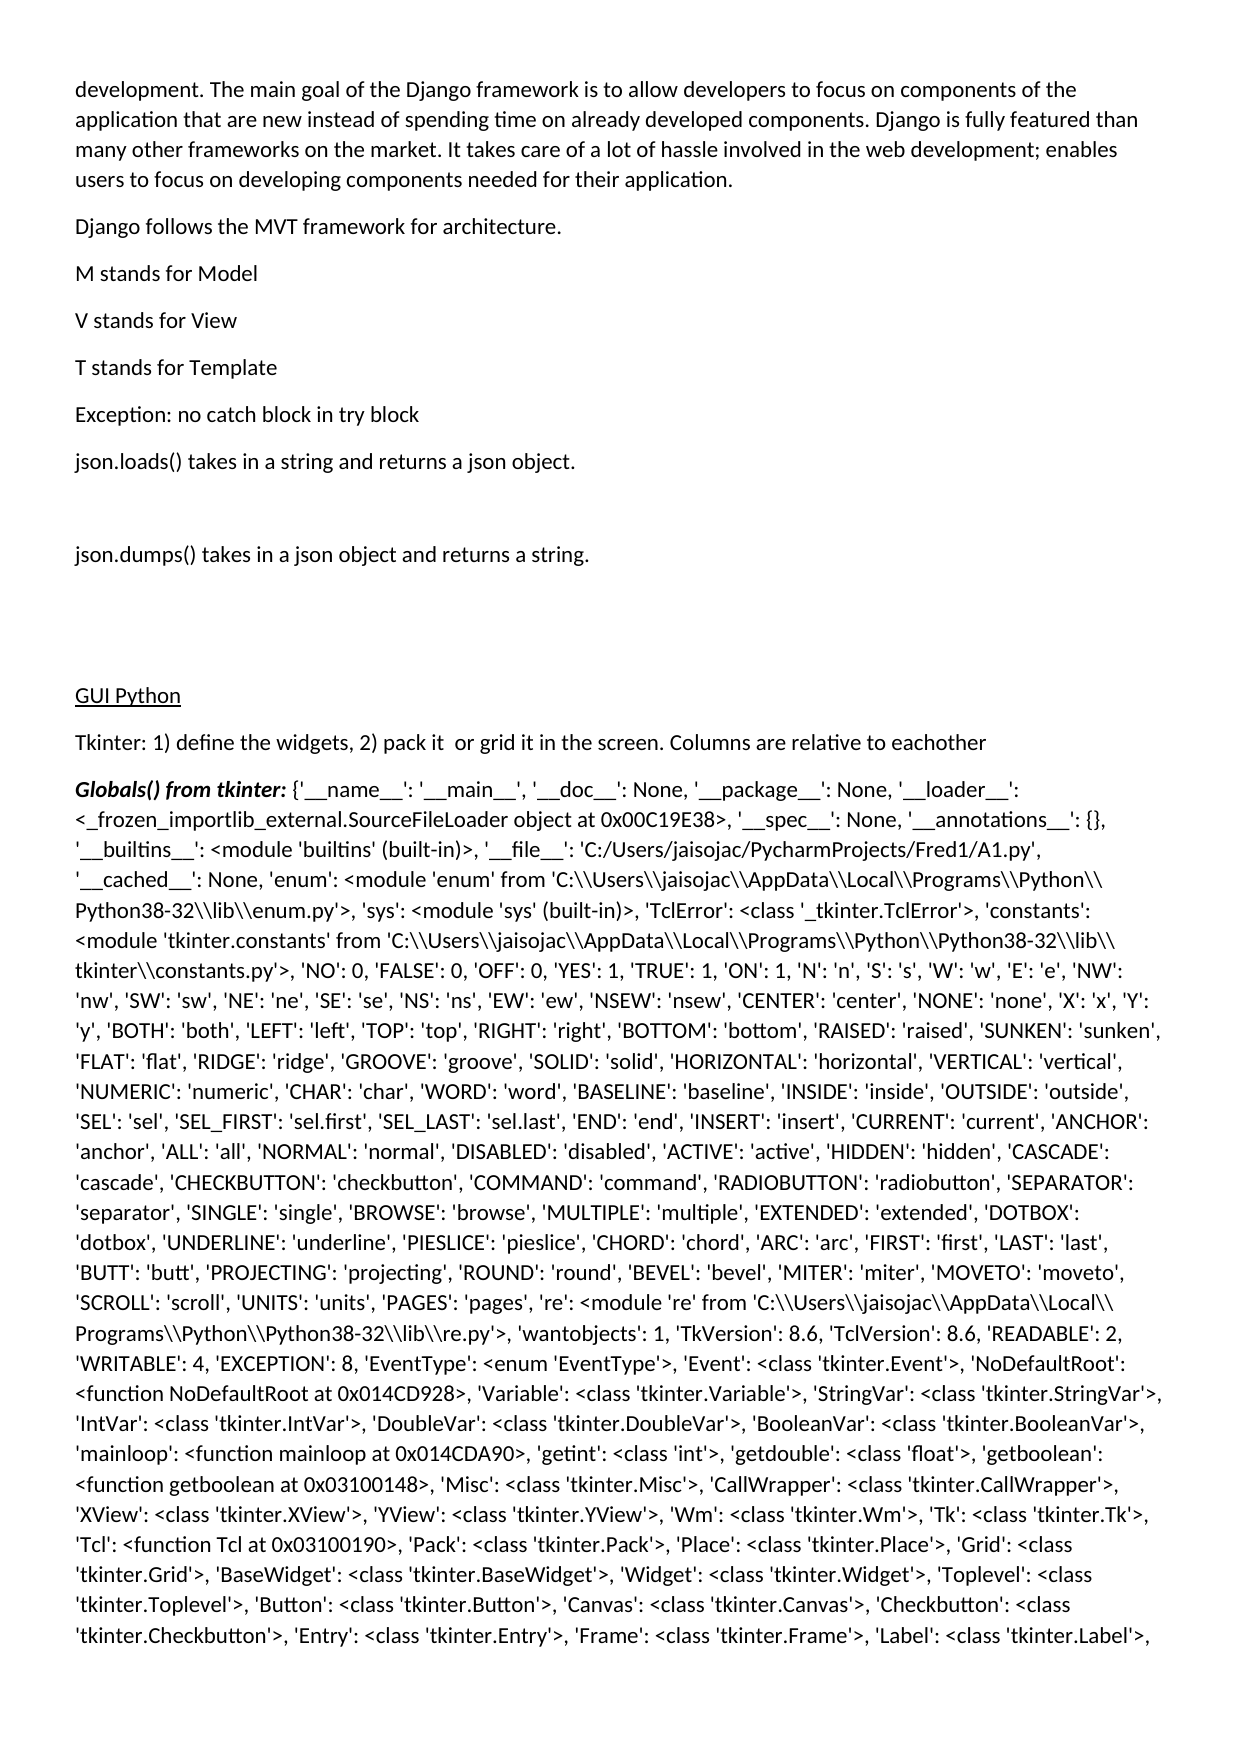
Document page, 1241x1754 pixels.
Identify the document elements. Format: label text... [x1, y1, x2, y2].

text Django follows the MVT framework for architecture. [75, 212, 1165, 241]
text Tkinter: 1) define the widgets, 2) pack it or grid it in the screen. Columns are relative to eachother [75, 728, 1165, 756]
text M stands for Model [75, 259, 1165, 287]
text V stands for View [75, 306, 1165, 334]
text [75, 75, 1165, 194]
text Exception: no catch block in try block [75, 400, 1165, 428]
text json.dumps() takes in a json object and returns a string. [75, 541, 1165, 569]
text GUI Python [75, 681, 1165, 709]
text T stands for Template [75, 353, 1165, 381]
text json.loads() takes in a string and returns a json object. [75, 447, 1165, 475]
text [75, 775, 1165, 1649]
